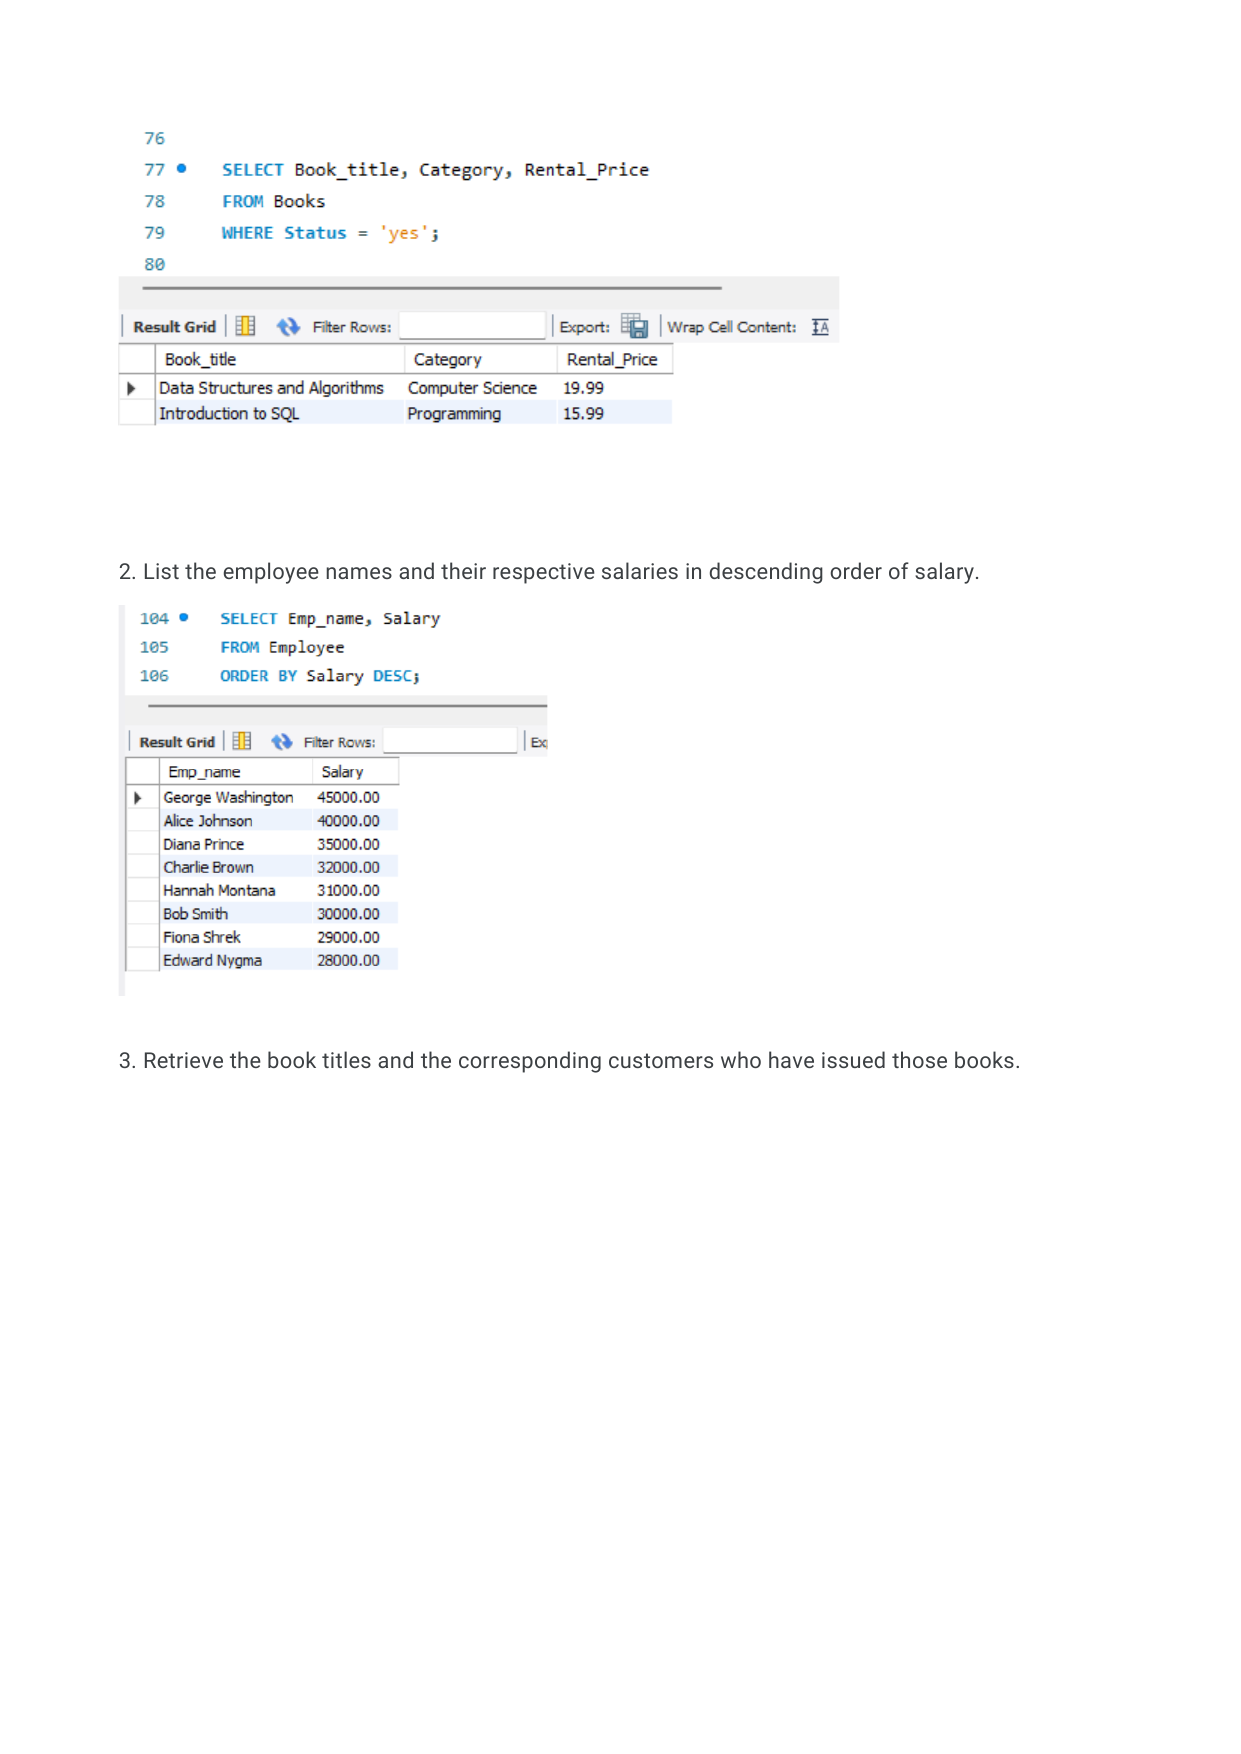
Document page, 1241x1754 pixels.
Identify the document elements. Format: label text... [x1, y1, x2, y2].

picture [118, 118, 840, 507]
text 2. List the employee names and their respective salaries in descending order of salary. [118, 526, 1122, 585]
picture [118, 605, 548, 996]
text 3. Retrieve the book titles and the corresponding customers who have issued those books. [118, 1015, 1122, 1074]
